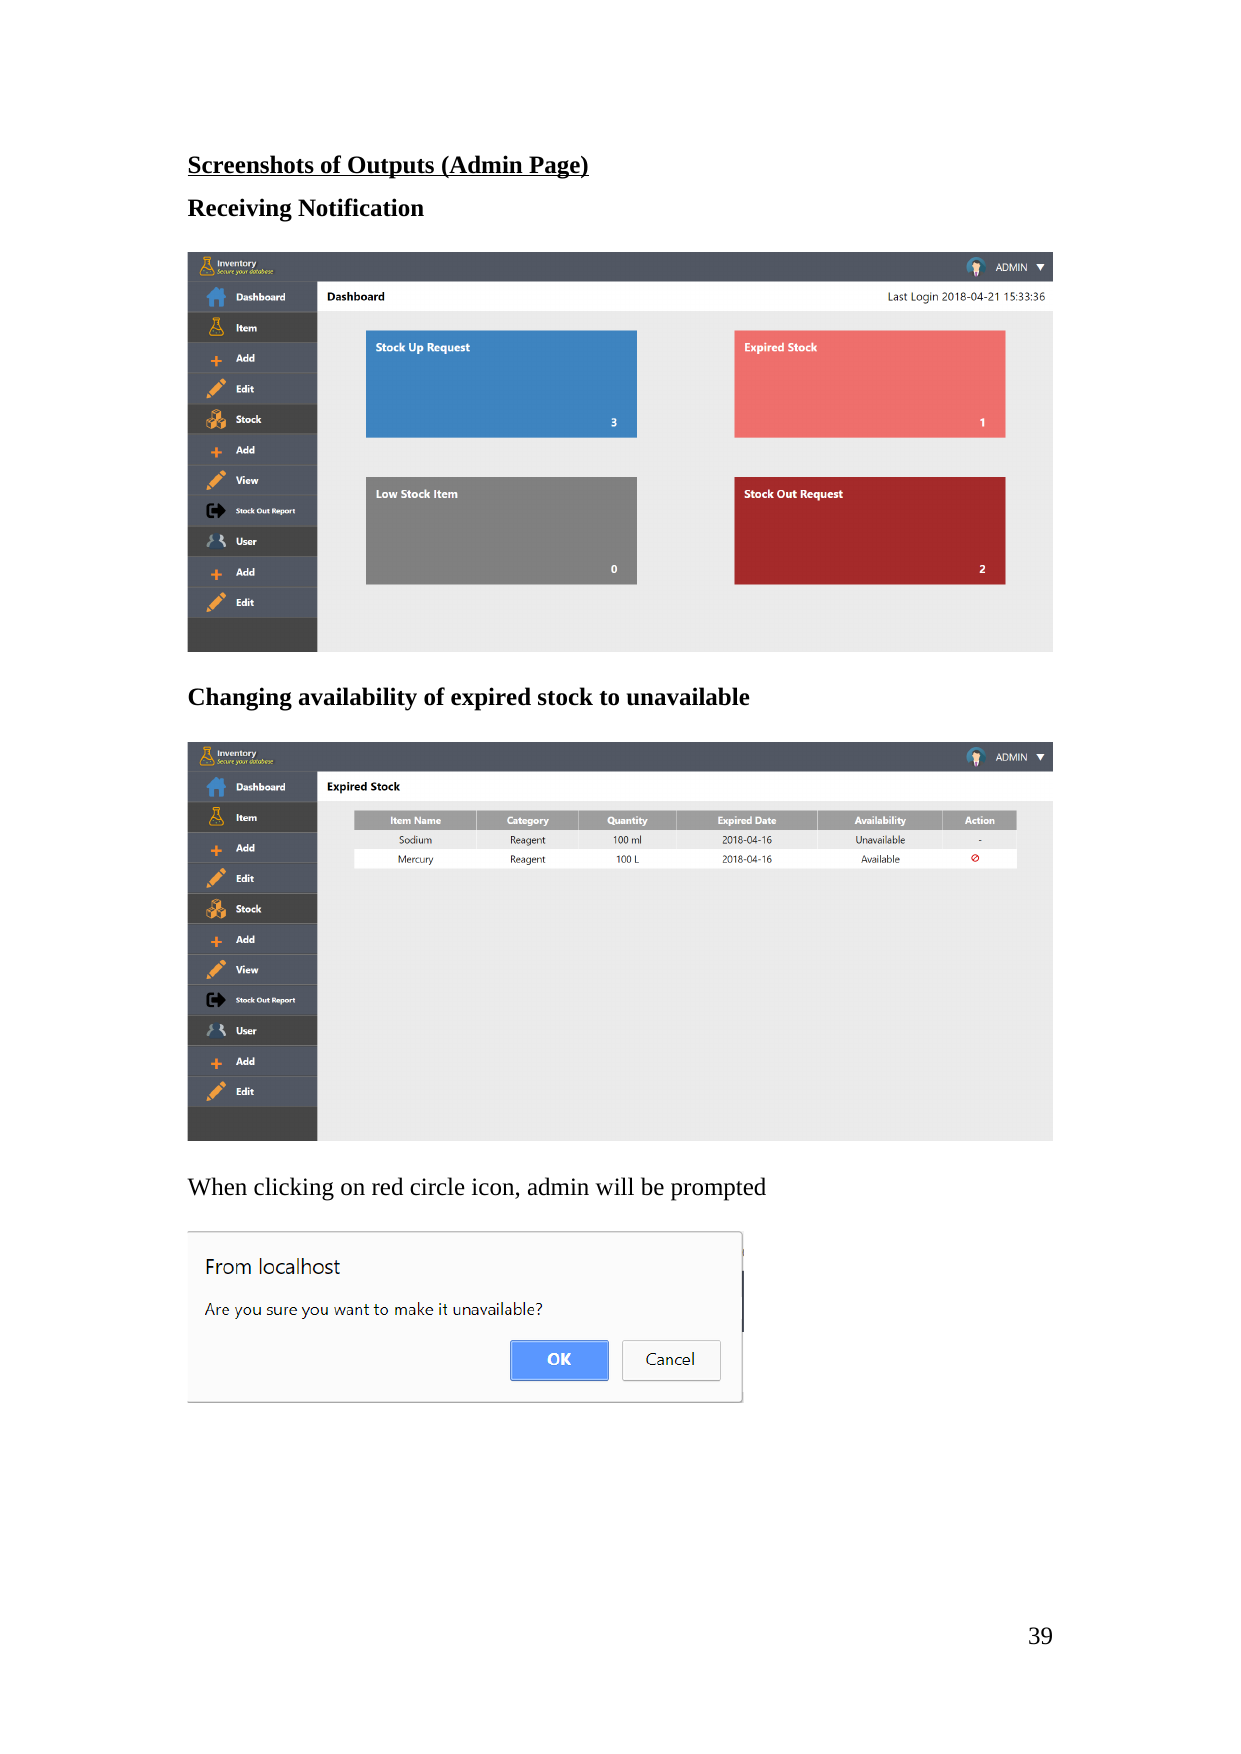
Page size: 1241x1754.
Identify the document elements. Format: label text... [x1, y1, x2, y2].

text Screenshots of Outputs (Admin Page) [187, 150, 1053, 179]
picture [187, 252, 1053, 652]
text Receiving Notification [187, 193, 1053, 222]
text Changing availability of expired stock to unavailable [187, 682, 1053, 711]
picture [187, 742, 1053, 1141]
text When clicking on red circle icon, admin will be prompted [187, 1172, 1053, 1201]
picture [187, 1231, 744, 1403]
